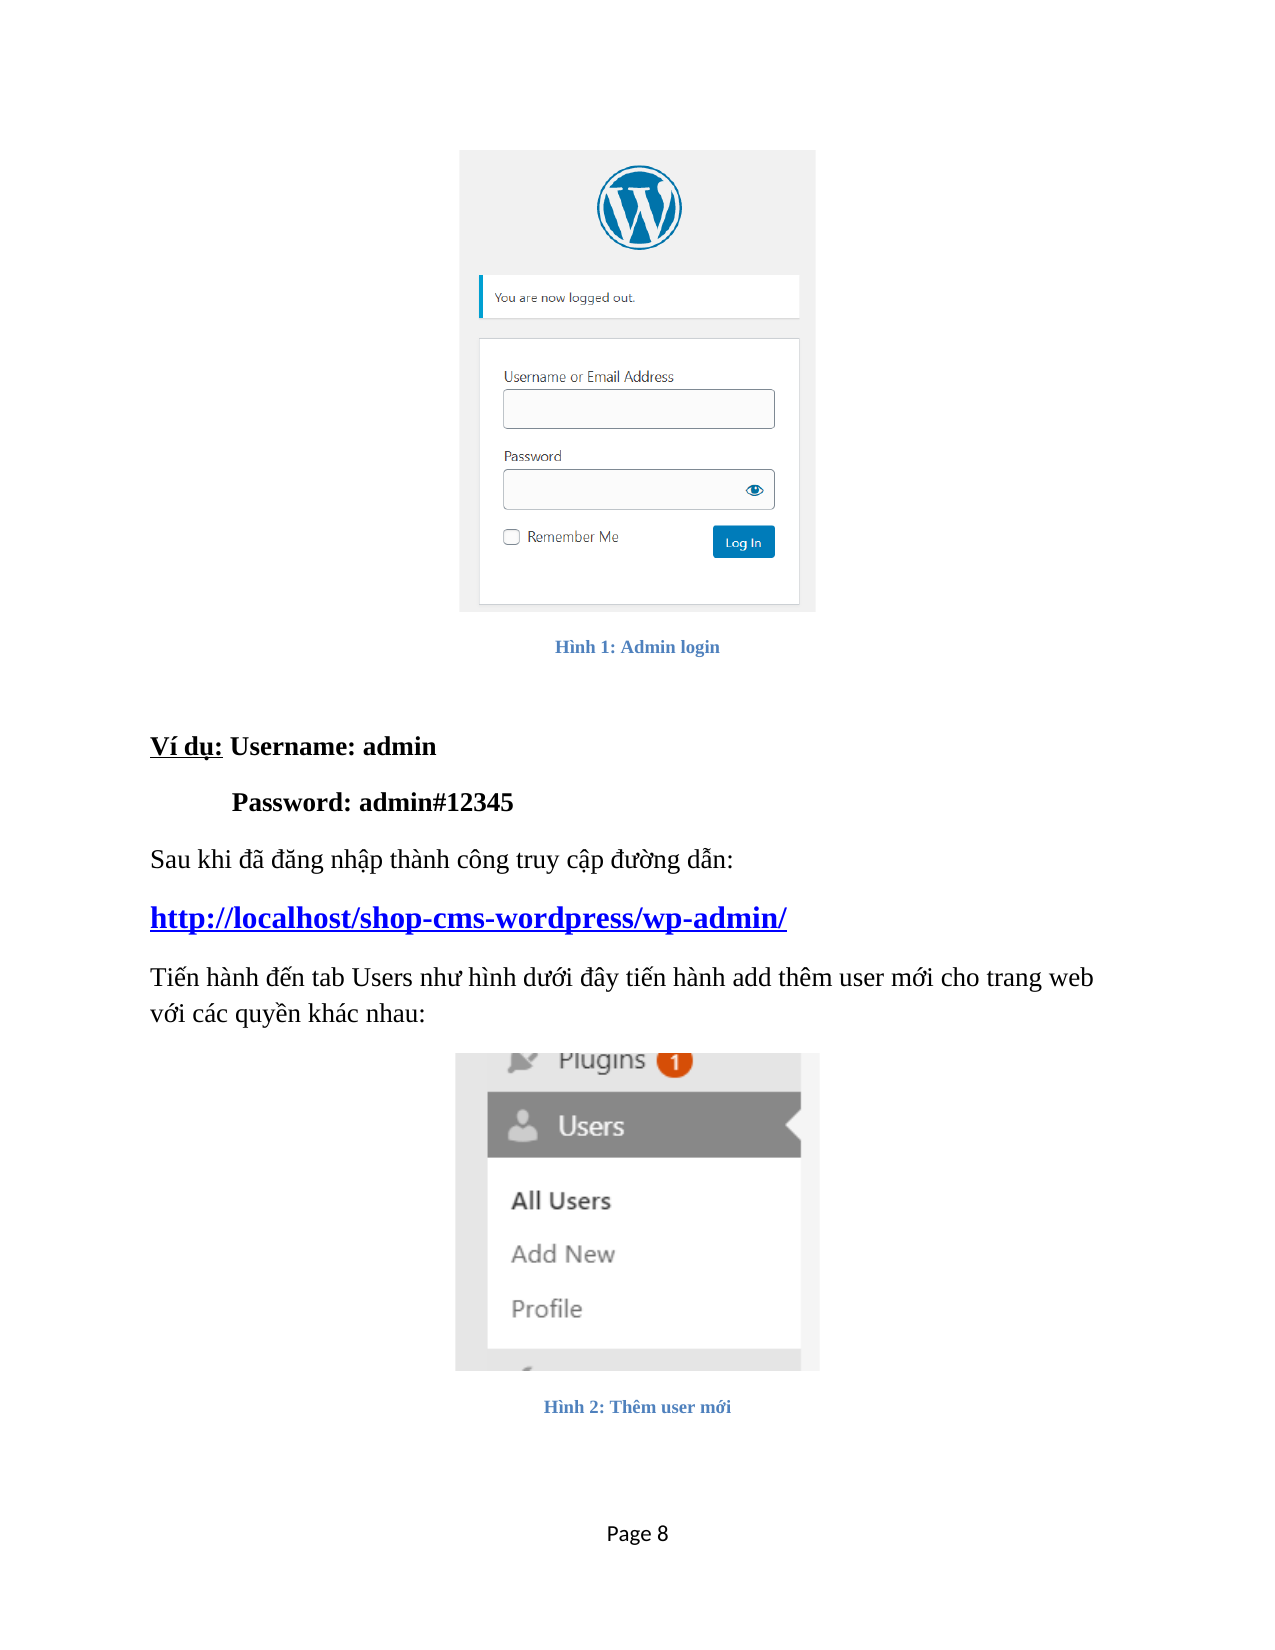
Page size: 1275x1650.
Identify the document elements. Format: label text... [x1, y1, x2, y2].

picture [455, 1053, 820, 1371]
text Password: admin#12345 [150, 786, 1125, 817]
text Tiến hành đến tab Users như hình dưới đây tiến hành add thêm user mới cho trang web với các quyền khác nhau: [150, 961, 1125, 1028]
text http://localhost/shop-cms-wordpress/wp-admin/ [150, 899, 1125, 935]
text Hình 1: Admin login [150, 636, 1125, 658]
text Hình 2: Thêm user mới [150, 1396, 1125, 1417]
text Sau khi đã đăng nhập thành công truy cập đường dẫn: [150, 843, 1125, 874]
picture [459, 150, 816, 612]
text Ví dụ: Username: admin [150, 729, 1125, 761]
